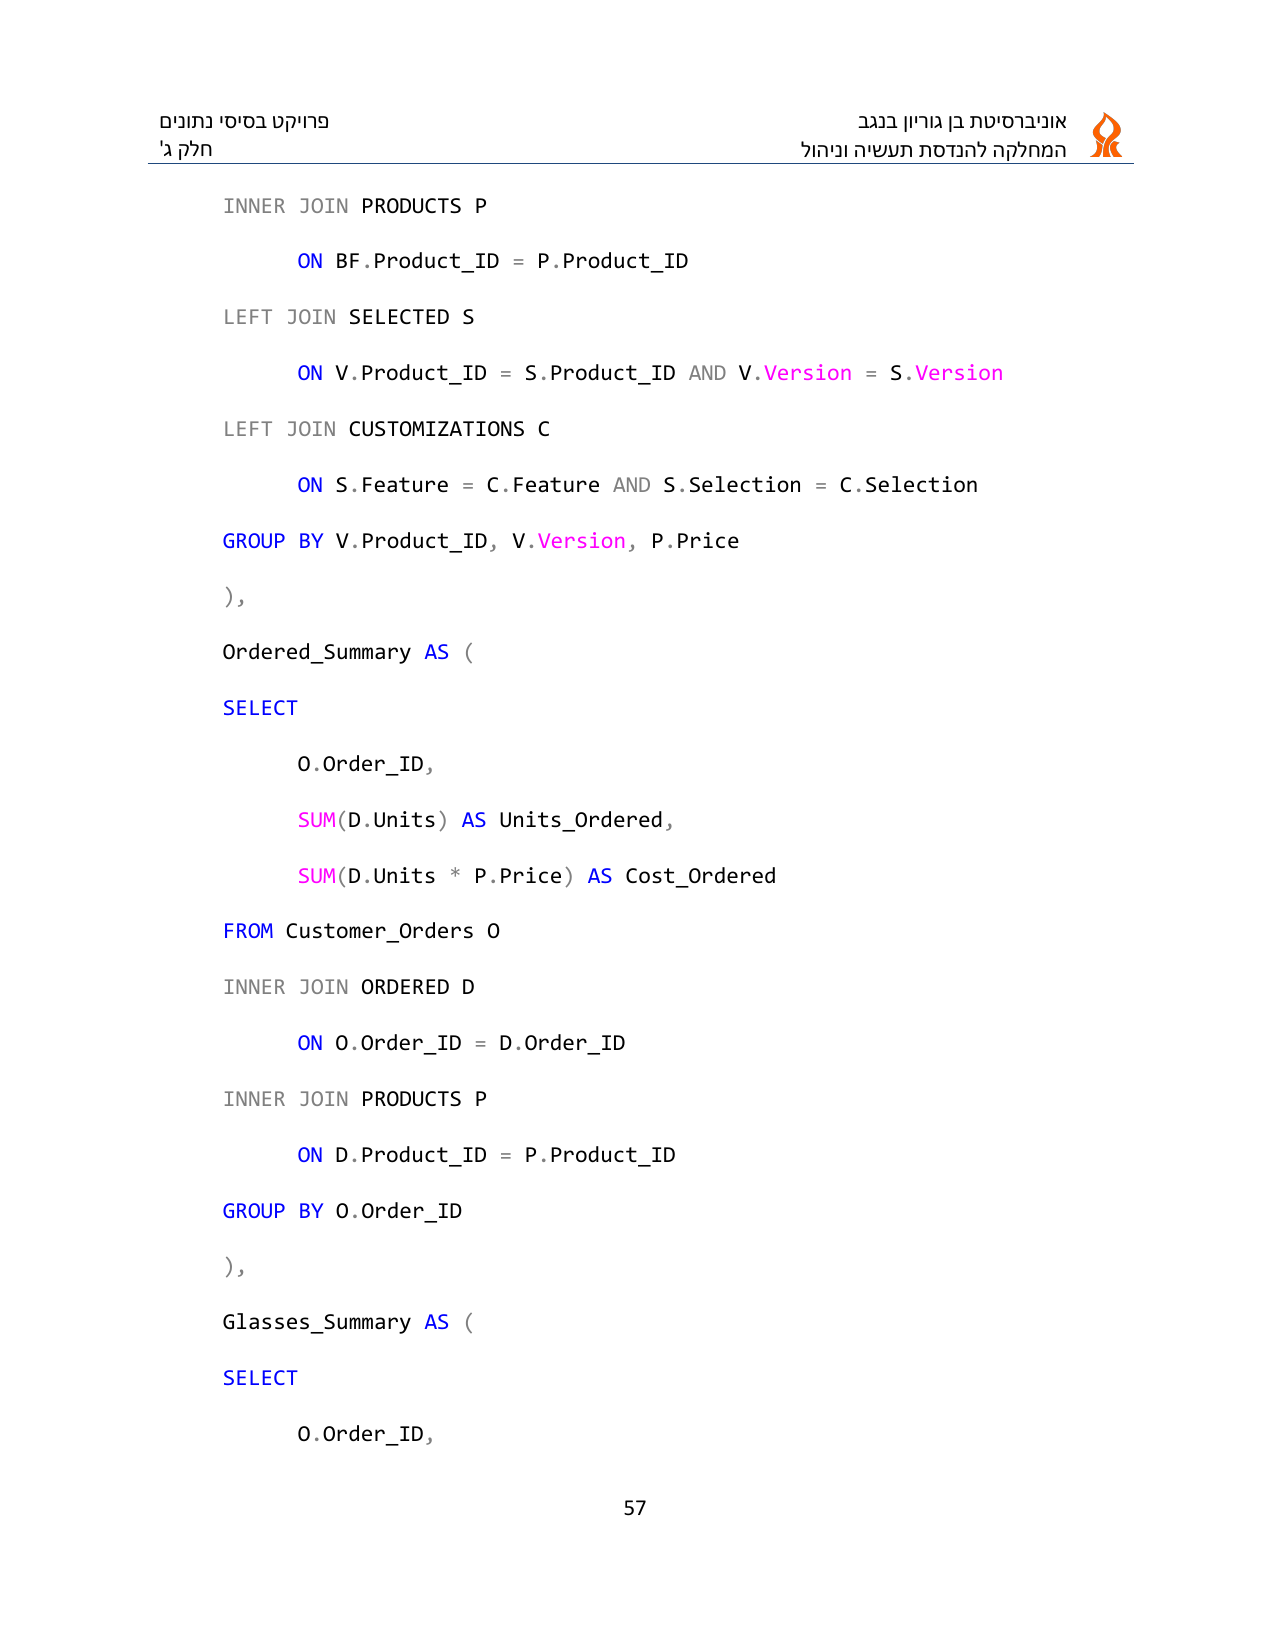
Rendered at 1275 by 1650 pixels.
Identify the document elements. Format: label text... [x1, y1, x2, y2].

text INNER JOIN PRODUCTS P [148, 1085, 1122, 1112]
text SUM(D.Units) AS Units_Ordered, [148, 806, 1122, 833]
text Ordered_Summary AS ( [148, 639, 1122, 666]
text ON O.Order_ID = D.Order_ID [148, 1029, 1122, 1056]
text ), [148, 583, 1122, 610]
text SUM(D.Units * P.Price) AS Cost_Ordered [148, 862, 1122, 889]
text GROUP BY V.Product_ID, V.Version, P.Price [148, 527, 1122, 554]
text LEFT JOIN CUSTOMIZATIONS C [148, 415, 1122, 442]
text ON V.Product_ID = S.Product_ID AND V.Version = S.Version [148, 359, 1122, 386]
text ), [148, 1253, 1122, 1280]
text SELECT [148, 1364, 1122, 1391]
text O.Order_ID, [148, 1420, 1122, 1447]
text GROUP BY O.Order_ID [148, 1197, 1122, 1224]
text ON D.Product_ID = P.Product_ID [148, 1141, 1122, 1168]
text INNER JOIN PRODUCTS P [148, 192, 1122, 219]
text ON S.Feature = C.Feature AND S.Selection = C.Selection [148, 471, 1122, 498]
text LEFT JOIN SELECTED S [148, 304, 1122, 331]
text ON BF.Product_ID = P.Product_ID [148, 248, 1122, 275]
picture [1089, 112, 1123, 157]
text Glasses_Summary AS ( [148, 1309, 1122, 1336]
text FROM Customer_Orders O [148, 918, 1122, 945]
text O.Order_ID, [148, 750, 1122, 777]
text SELECT [148, 694, 1122, 721]
text INNER JOIN ORDERED D [148, 974, 1122, 1001]
